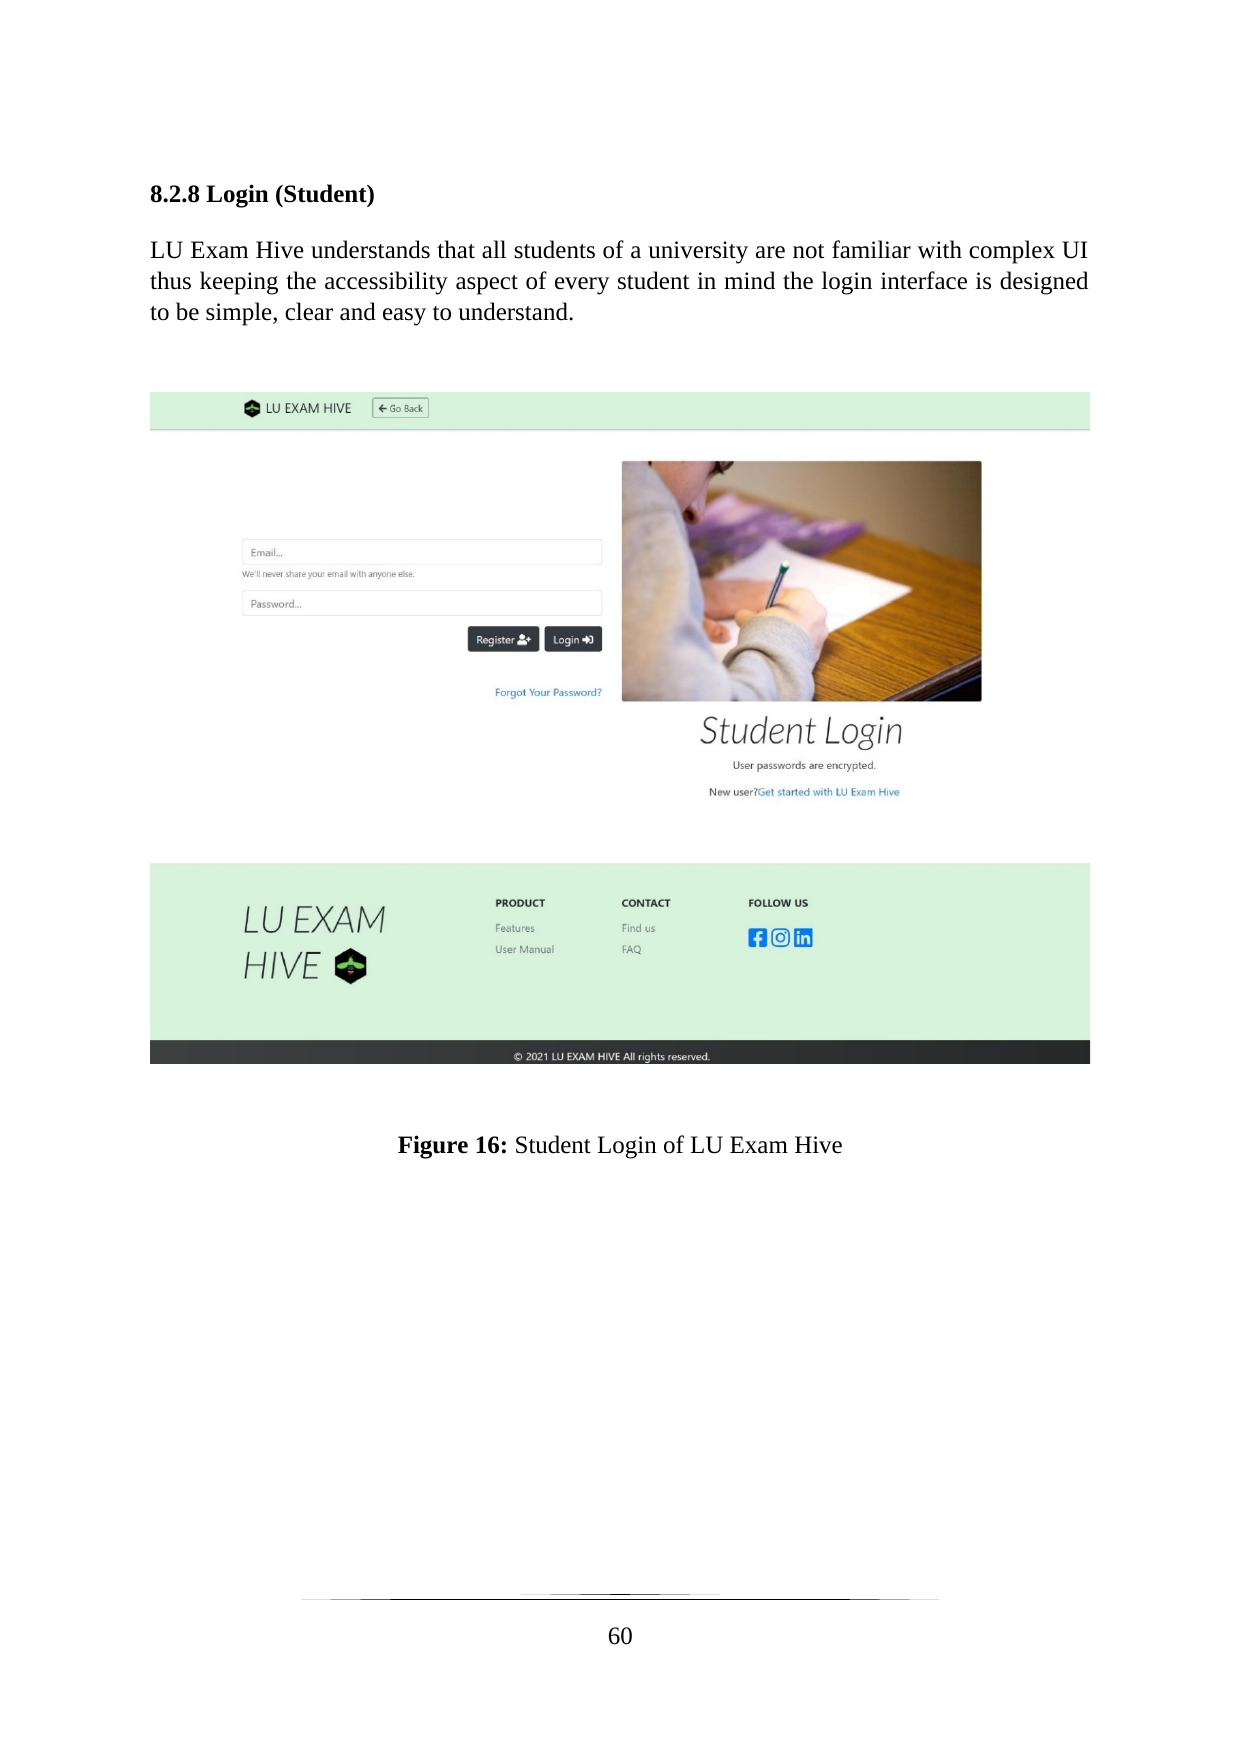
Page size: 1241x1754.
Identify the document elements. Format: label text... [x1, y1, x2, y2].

text LU Exam Hive understands that all students of a university are not familiar with complex UI thus keeping the accessibility aspect of every student in mind the login interface is designed to be simple, clear and easy to understand. [150, 235, 1090, 326]
subtitle 8.2.8 Login (Student) [150, 179, 1090, 208]
text Figure 16: Student Login of LU Exam Hive [150, 1130, 1090, 1159]
picture [150, 392, 1091, 1064]
